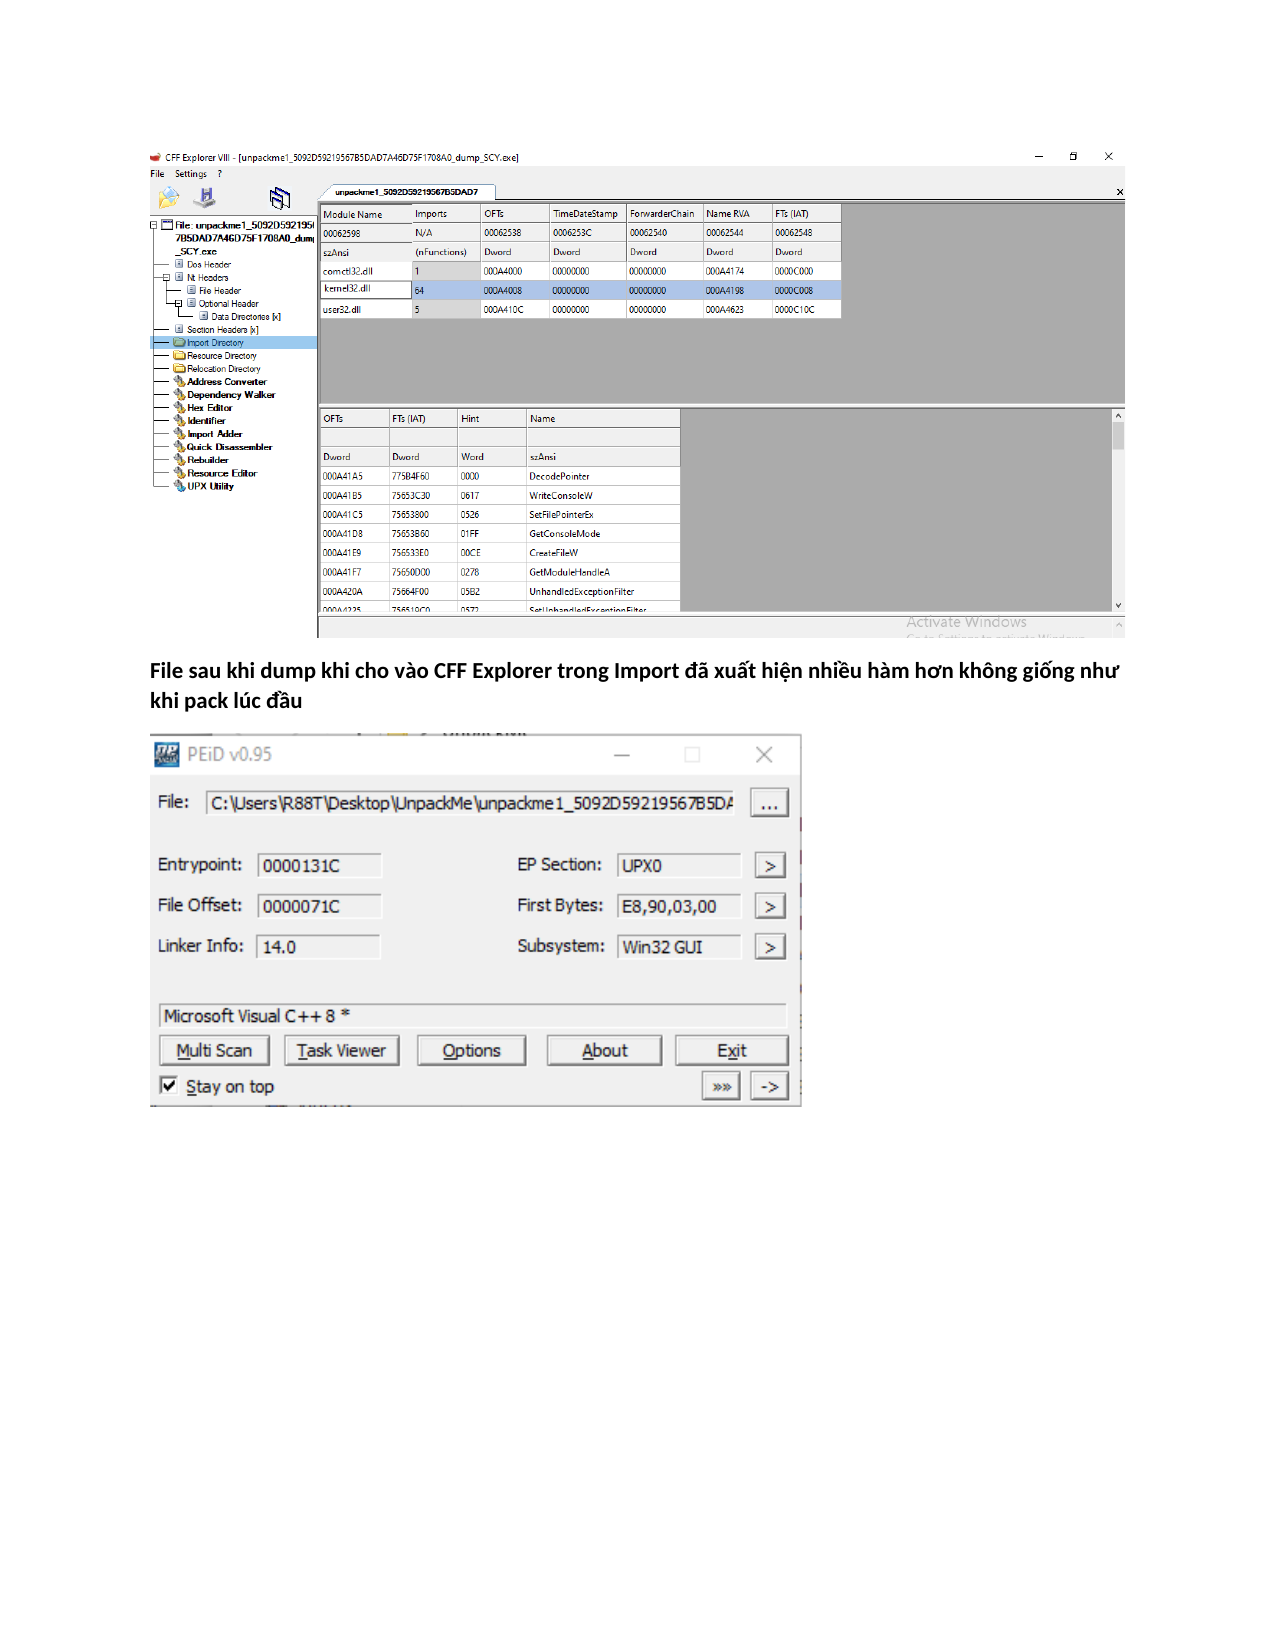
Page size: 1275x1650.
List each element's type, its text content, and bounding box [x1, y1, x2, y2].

picture [150, 150, 1125, 638]
picture [150, 733, 802, 1107]
text File sau khi dump khi cho vào CFF Explorer trong Import đã xuất hiện nhiều hàm hơn không giống như khi pack lúc đầu [150, 656, 1125, 714]
